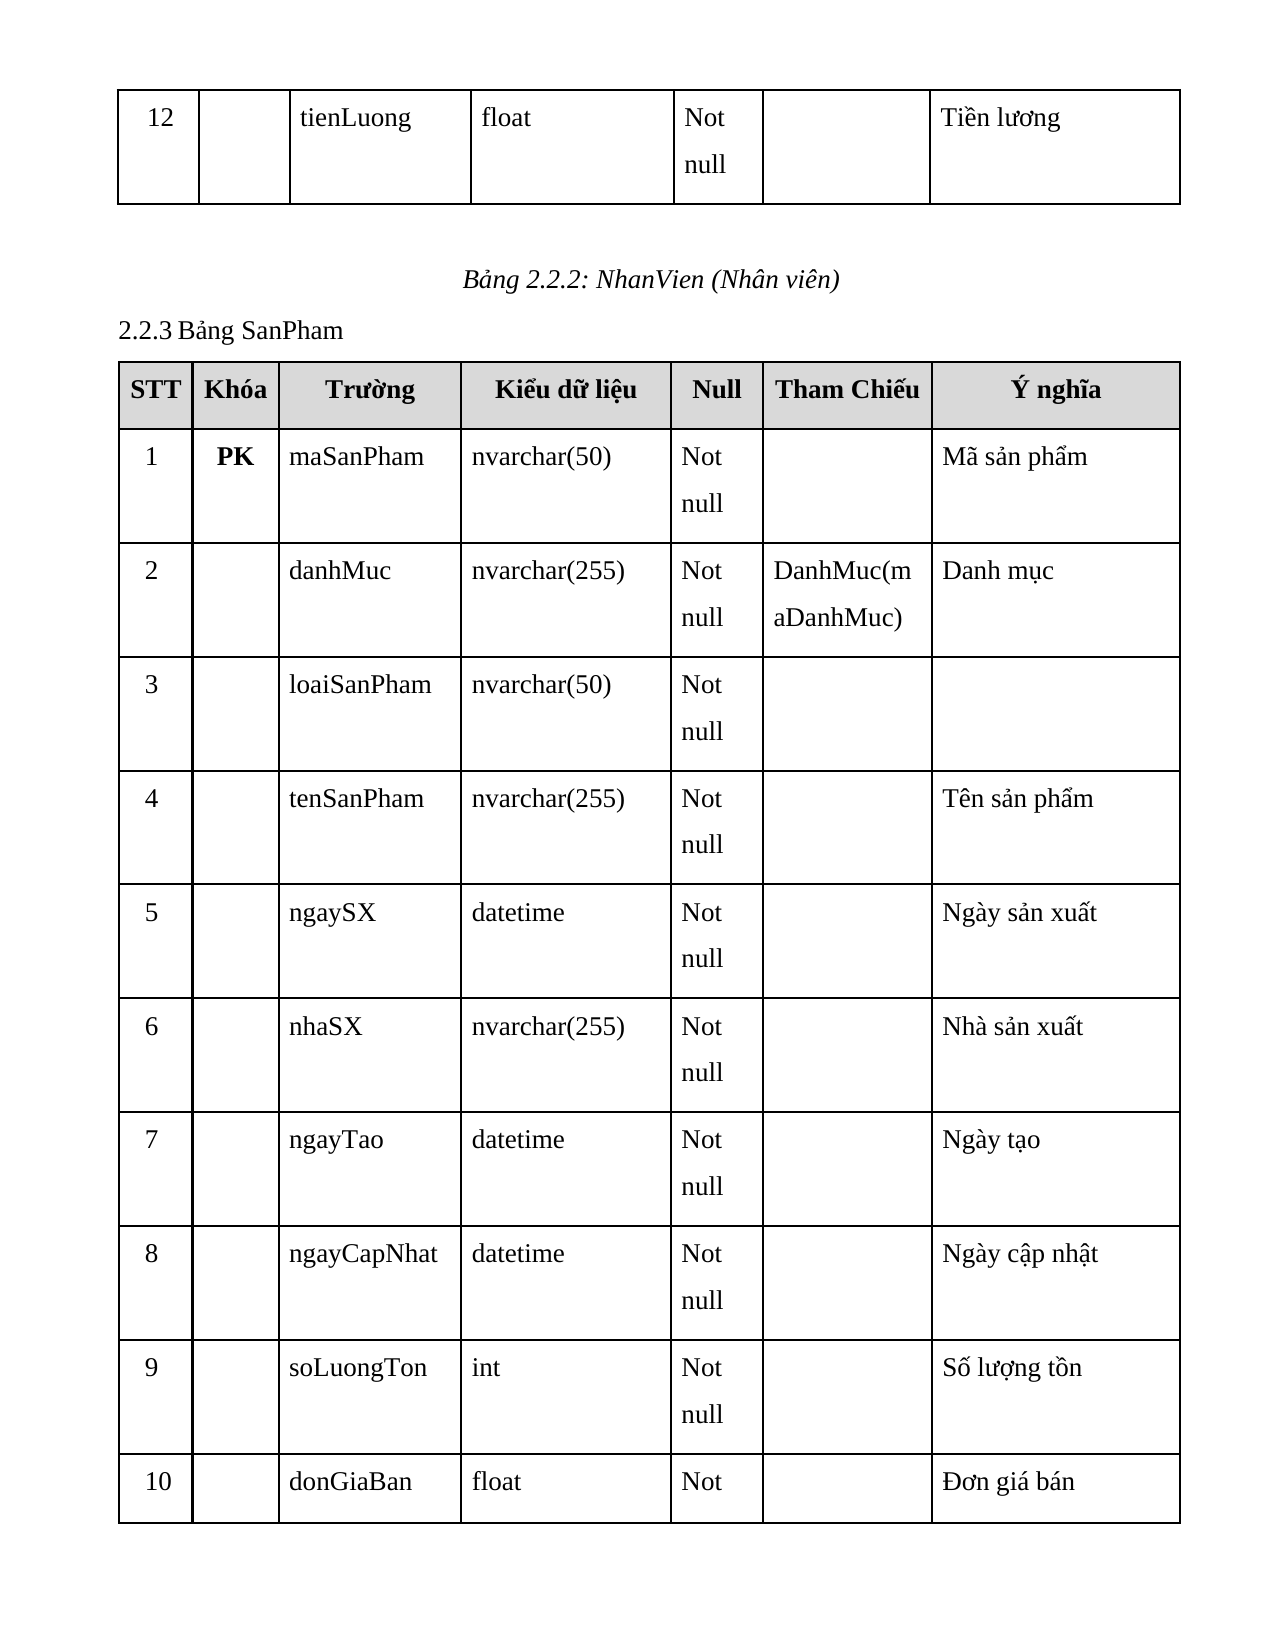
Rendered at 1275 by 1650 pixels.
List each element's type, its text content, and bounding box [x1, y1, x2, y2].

table_cell [764, 658, 931, 769]
table_cell int [462, 1341, 670, 1453]
table_cell [764, 1113, 931, 1225]
table_cell [194, 1227, 278, 1339]
table_cell Not null [672, 885, 762, 997]
table_header Null [672, 363, 762, 428]
table_cell [120, 544, 191, 656]
table_cell Danh mục [933, 544, 1179, 656]
table_header STT [120, 363, 191, 428]
table_cell [764, 430, 931, 542]
table_cell [120, 1113, 191, 1225]
table_cell Not null [672, 430, 762, 542]
table_cell datetime [462, 885, 670, 997]
table_header Khóa [194, 363, 278, 428]
table_cell [764, 1227, 931, 1339]
table_cell [764, 1455, 931, 1522]
table_cell Not null [675, 91, 762, 202]
table_cell ngayCapNhat [280, 1227, 460, 1339]
table_cell [764, 999, 931, 1111]
table_cell nvarchar(255) [462, 772, 670, 883]
table_cell Not null [672, 1113, 762, 1225]
table_cell nhaSX [280, 999, 460, 1111]
table_cell danhMuc [280, 544, 460, 656]
table_cell [194, 1341, 278, 1453]
table_cell [120, 772, 191, 883]
table_cell Tiền lương [931, 91, 1179, 202]
table_cell Not null [672, 999, 762, 1111]
table_cell [119, 91, 198, 202]
table_cell [764, 772, 931, 883]
table_cell [120, 430, 191, 542]
table_cell [194, 772, 278, 883]
subtitle Bảng 2.2.2: NhanVien (Nhân viên) [118, 263, 1186, 294]
table_cell tenSanPham [280, 772, 460, 883]
table_cell [120, 999, 191, 1111]
table_cell datetime [462, 1227, 670, 1339]
table_cell [120, 885, 191, 997]
table_cell ngayTao [280, 1113, 460, 1225]
table_cell Mã sản phẩm [933, 430, 1179, 542]
table_cell [200, 91, 289, 202]
subtitle Bảng SanPham [118, 314, 1186, 345]
table_cell Not null [672, 772, 762, 883]
table_cell [933, 658, 1179, 769]
table_cell Ngày cập nhật [933, 1227, 1179, 1339]
table_cell Not null [672, 658, 762, 769]
table_cell tienLuong [291, 91, 470, 202]
table_cell Nhà sản xuất [933, 999, 1179, 1111]
table_cell Tên sản phẩm [933, 772, 1179, 883]
table_cell [764, 885, 931, 997]
table_cell [120, 1227, 191, 1339]
table_cell [194, 1113, 278, 1225]
table_cell maSanPham [280, 430, 460, 542]
table_cell [194, 658, 278, 769]
table_cell Not null [672, 1227, 762, 1339]
table_cell ngaySX [280, 885, 460, 997]
table_cell Not null [672, 544, 762, 656]
table_cell nvarchar(255) [462, 999, 670, 1111]
table_cell float [462, 1455, 670, 1522]
table_cell [764, 91, 929, 202]
table_cell PK [194, 430, 278, 542]
table_cell Not null [672, 1455, 762, 1522]
table_header Trường [280, 363, 460, 428]
table_cell DanhMuc(maDanhMuc) [764, 544, 931, 656]
table_cell [120, 1341, 191, 1453]
table_cell Ngày tạo [933, 1113, 1179, 1225]
table_cell Đơn giá bán [933, 1455, 1179, 1522]
table_header Ý nghĩa [933, 363, 1179, 428]
table_cell [120, 1455, 191, 1522]
table_cell Ngày sản xuất [933, 885, 1179, 997]
table_cell [764, 1341, 931, 1453]
table_cell loaiSanPham [280, 658, 460, 769]
table_cell Not null [672, 1341, 762, 1453]
table_header Kiểu dữ liệu [462, 363, 670, 428]
table_cell datetime [462, 1113, 670, 1225]
table_cell [194, 1455, 278, 1522]
table_cell float [472, 91, 673, 202]
table_cell [194, 544, 278, 656]
table_cell donGiaBan [280, 1455, 460, 1522]
table_cell Số lượng tồn [933, 1341, 1179, 1453]
table_cell [120, 658, 191, 769]
table_cell nvarchar(50) [462, 430, 670, 542]
table_header Tham Chiếu [764, 363, 931, 428]
table_cell soLuongTon [280, 1341, 460, 1453]
table_cell nvarchar(50) [462, 658, 670, 769]
table_cell [194, 999, 278, 1111]
table_cell [194, 885, 278, 997]
table_cell nvarchar(255) [462, 544, 670, 656]
